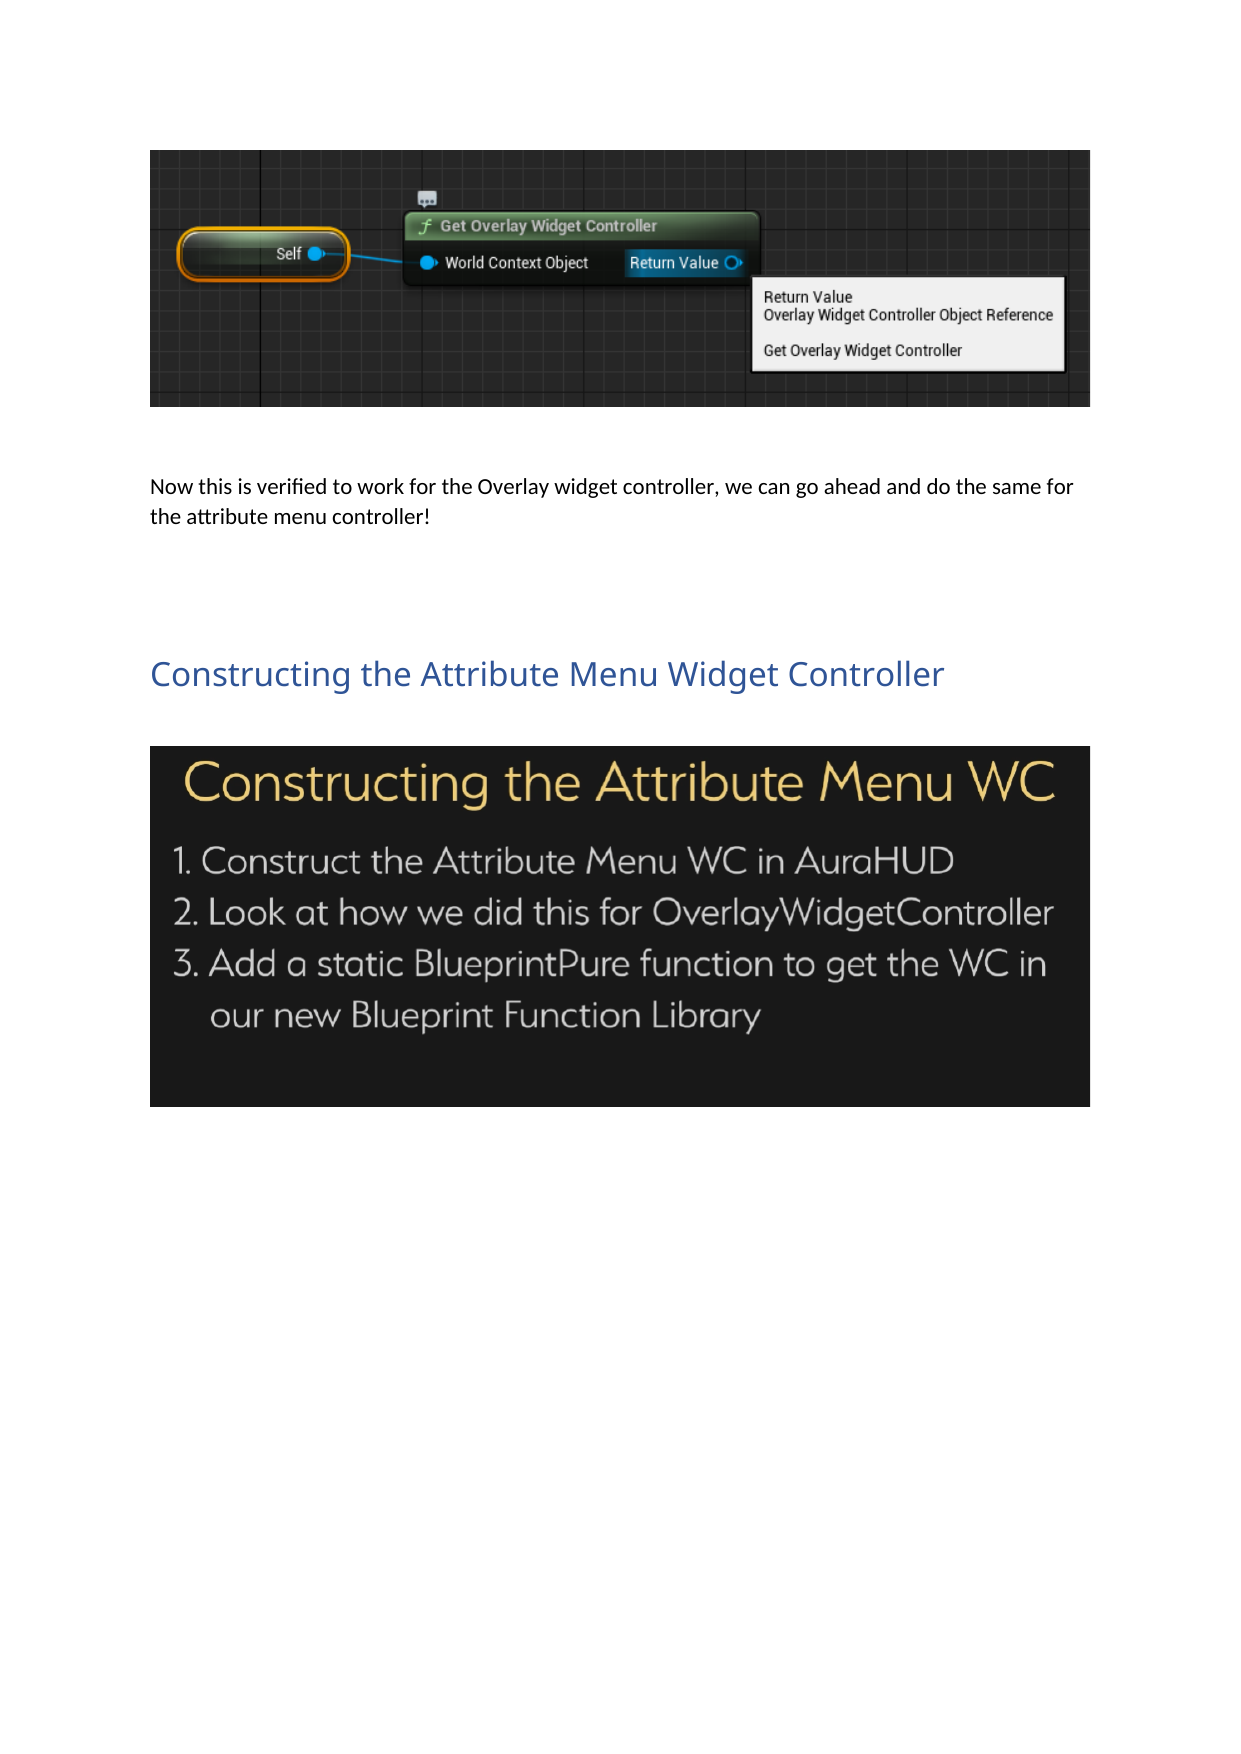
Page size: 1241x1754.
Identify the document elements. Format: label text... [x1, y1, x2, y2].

text Now this is verified to work for the Overlay widget controller, we can go ahead and do the same for the attribute menu controller! [150, 472, 1090, 530]
subtitle Constructing the Attribute Menu Widget Controller [150, 651, 1090, 696]
picture [150, 746, 1091, 1107]
picture [150, 150, 1091, 407]
